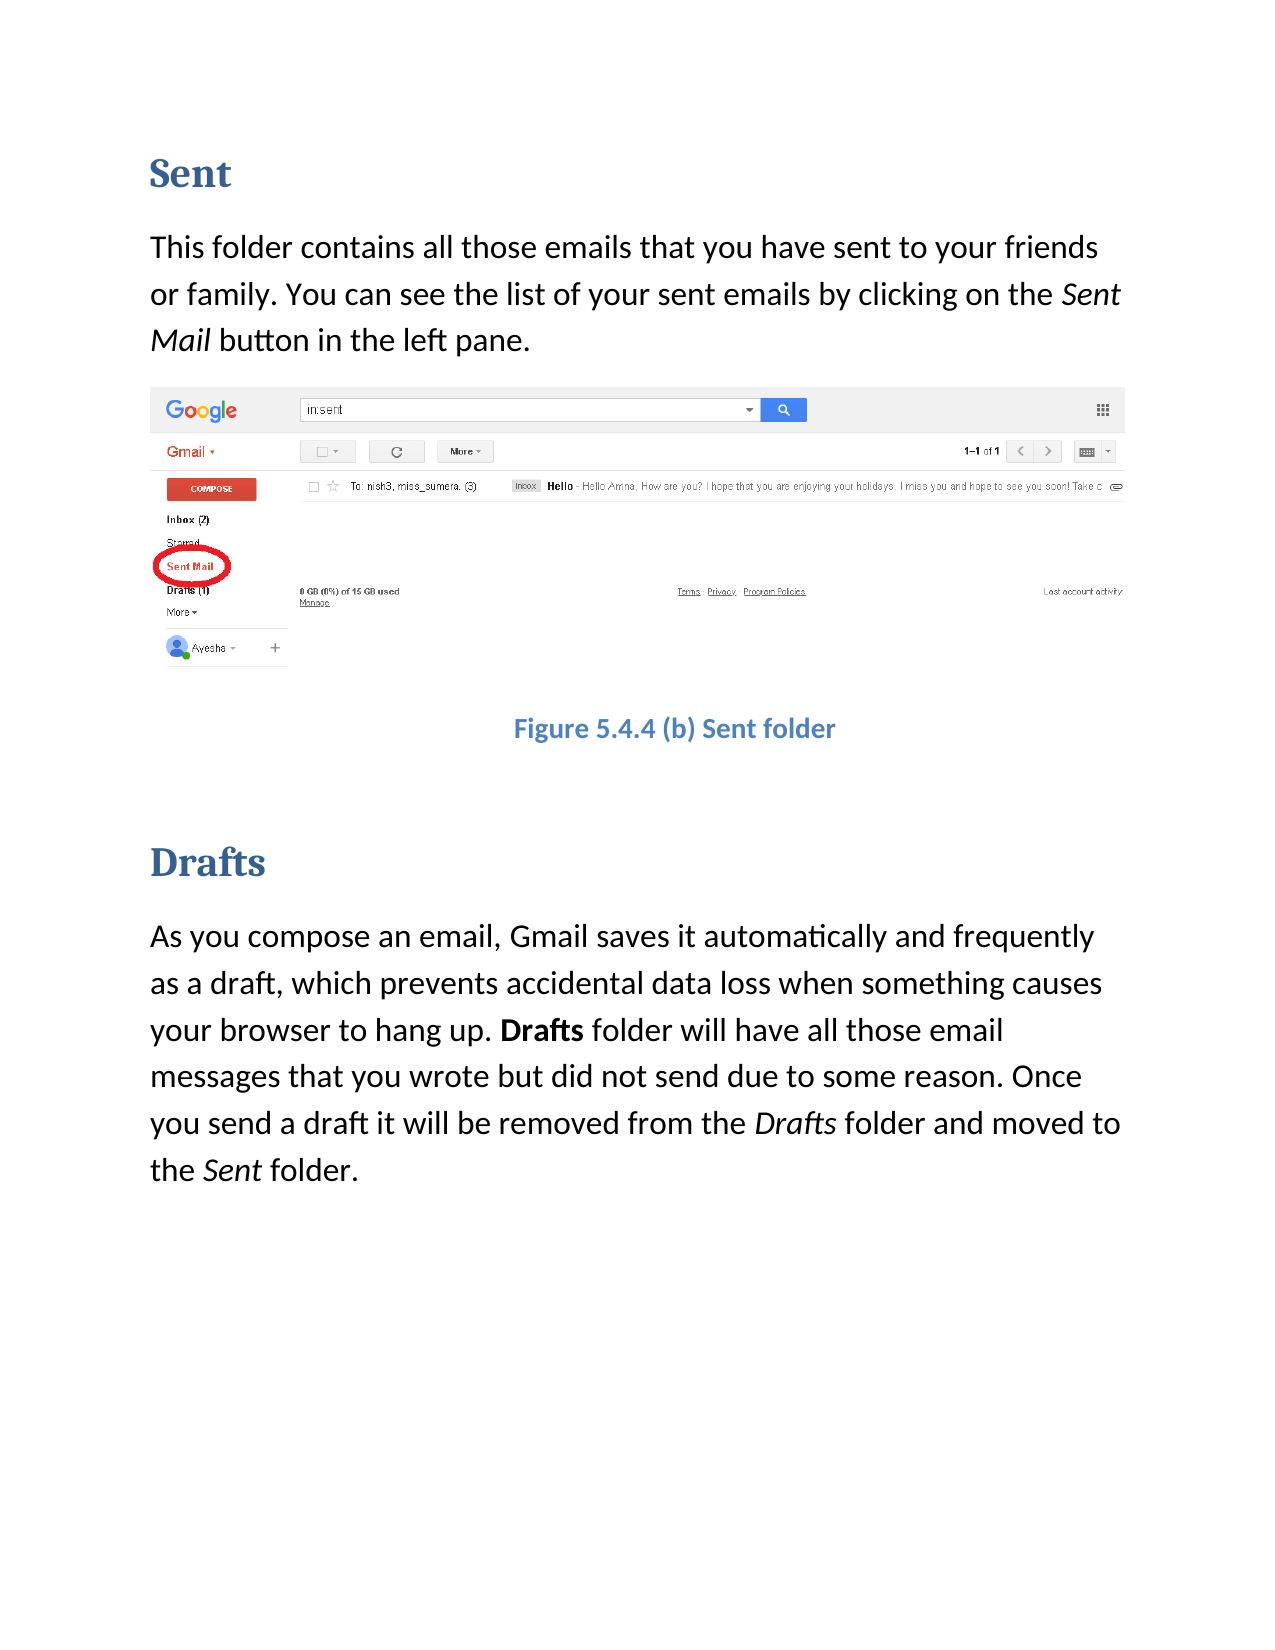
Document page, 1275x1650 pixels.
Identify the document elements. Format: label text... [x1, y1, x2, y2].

picture [150, 387, 1125, 685]
list Figure 5.4.4 (b) Sent folder [225, 710, 1125, 745]
text As you compose an email, Gmail saves it automatically and frequently as a draft, which prevents accidental data loss when something causes your browser to hang up. Drafts folder will have all those email messages that you wrote but did not send due to some reason. Once you send a draft it will be removed from the Drafts folder and moved to the Sent folder. [150, 915, 1125, 1190]
text Drafts [150, 839, 1125, 887]
text Sent [150, 150, 1125, 198]
text This folder contains all those emails that you have sent to your friends or family. You can see the list of your sent emails by clicking on the Sent Mail button in the left pane. [150, 226, 1125, 360]
